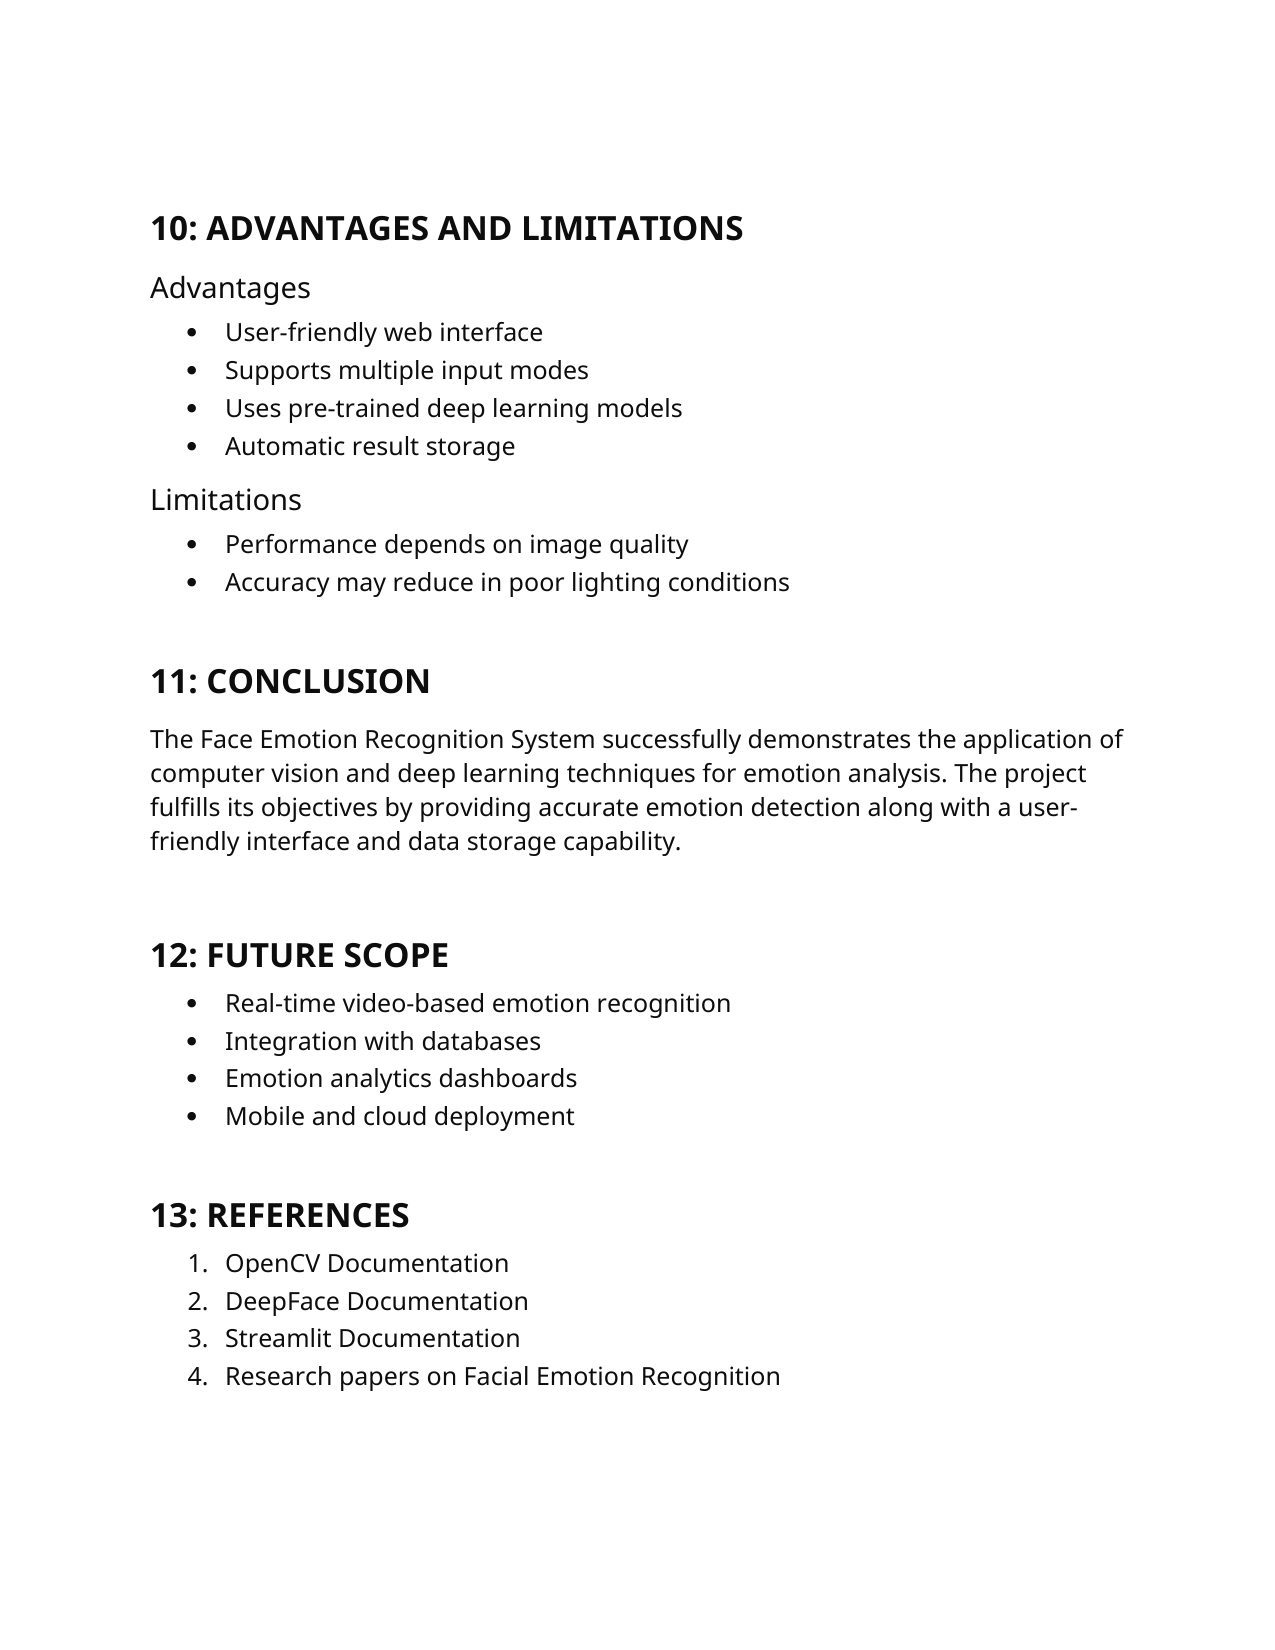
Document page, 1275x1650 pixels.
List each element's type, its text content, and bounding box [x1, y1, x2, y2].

subtitle 12: FUTURE SCOPE [150, 932, 1125, 977]
list Real-time video-based emotion recognition [187, 986, 1125, 1019]
subtitle Advantages [150, 267, 1125, 307]
subtitle 11: CONCLUSION [150, 658, 1125, 703]
subtitle Limitations [150, 479, 1125, 519]
list Streamlit Documentation [187, 1321, 1125, 1355]
list OpenCV Documentation [187, 1245, 1125, 1279]
list Emotion analytics dashboards [187, 1061, 1125, 1095]
list Accuracy may reduce in poor lighting conditions [187, 565, 1125, 599]
subtitle 13: REFERENCES [150, 1192, 1125, 1237]
text The Face Emotion Recognition System successfully demonstrates the application of computer vision and deep learning techniques for emotion analysis. The project fulfills its objectives by providing accurate emotion detection along with a user-friendly interface and data storage capability. [150, 722, 1125, 858]
list Mobile and cloud deployment [187, 1099, 1125, 1133]
subtitle 10: ADVANTAGES AND LIMITATIONS [150, 205, 1125, 250]
list Integration with databases [187, 1023, 1125, 1057]
list Uses pre-trained deep learning models [187, 391, 1125, 425]
list User-friendly web interface [187, 315, 1125, 349]
list Performance depends on image quality [187, 527, 1125, 561]
list Supports multiple input modes [187, 353, 1125, 387]
list Automatic result storage [187, 428, 1125, 462]
list Research papers on Facial Emotion Recognition [187, 1359, 1125, 1393]
list DeepFace Documentation [187, 1283, 1125, 1317]
